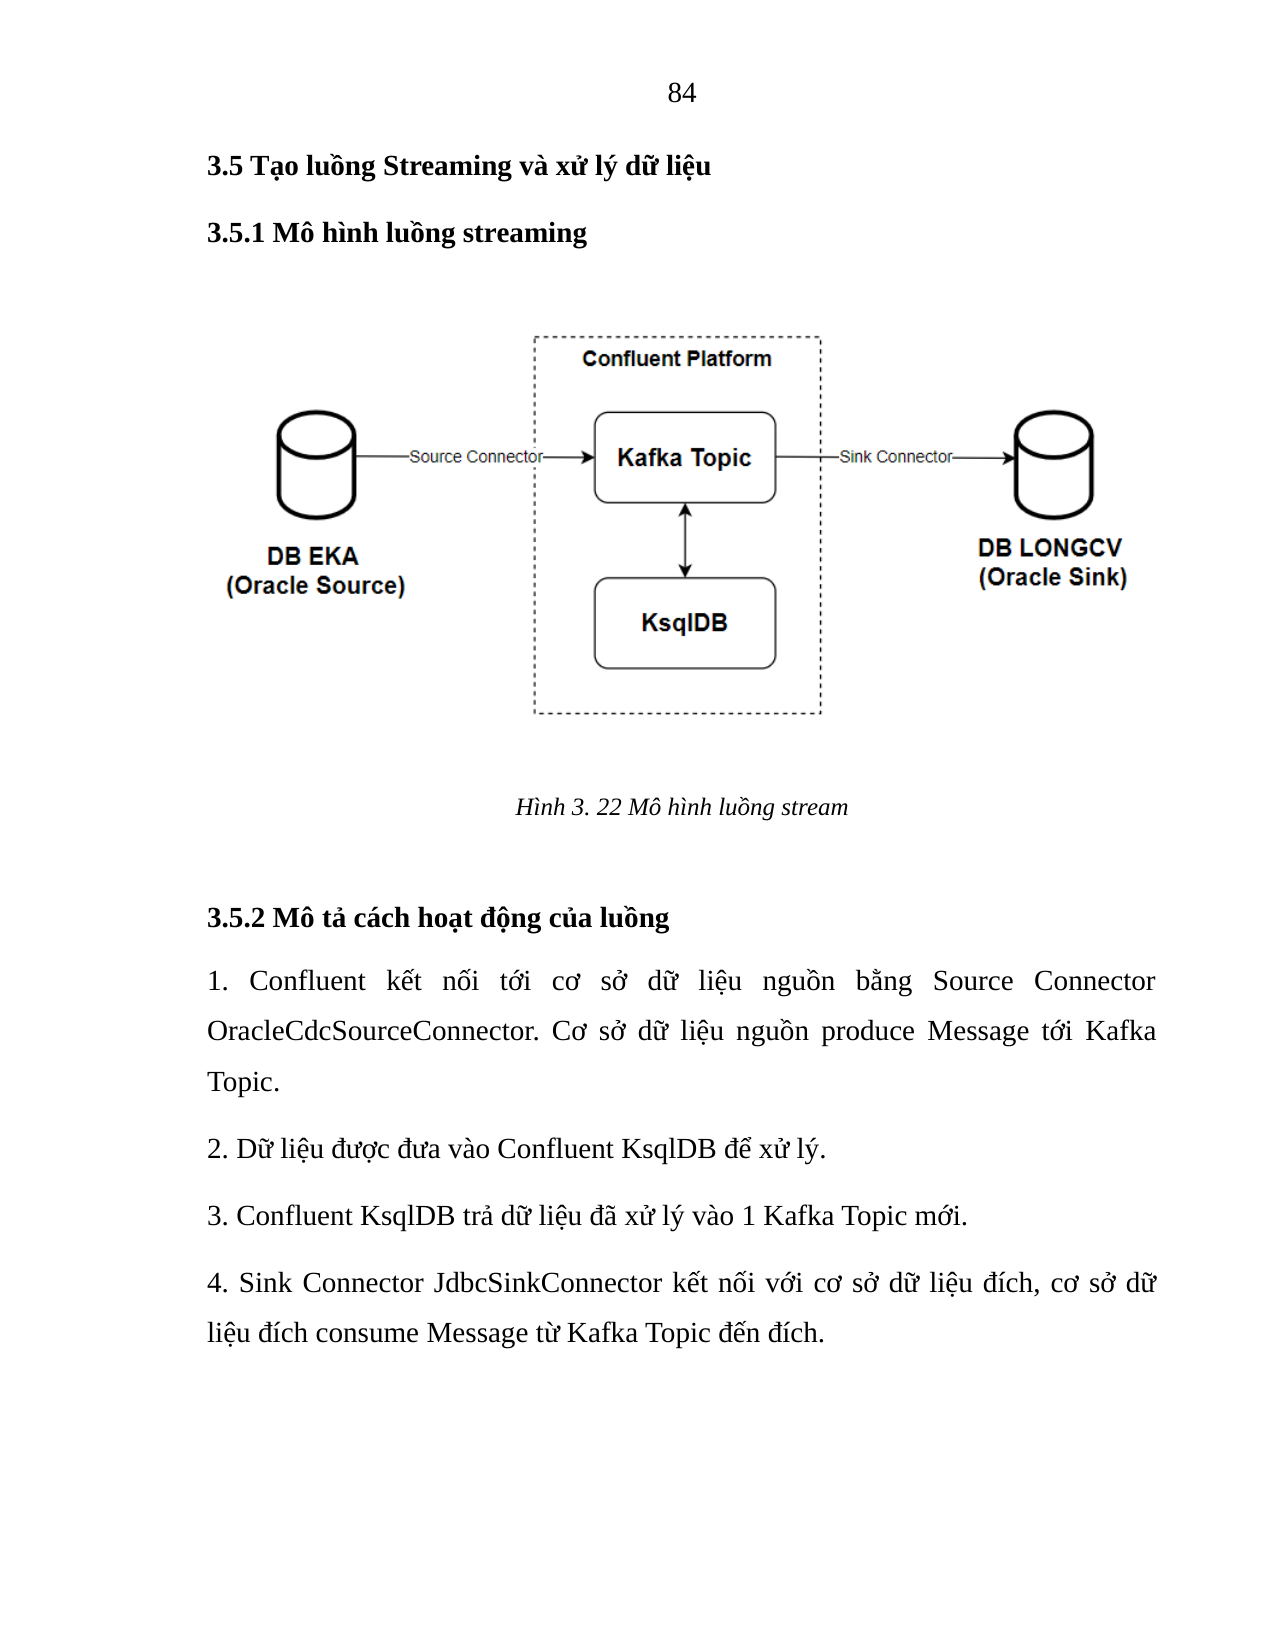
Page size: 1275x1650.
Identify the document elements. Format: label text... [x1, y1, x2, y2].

subtitle 3.5.2 Mô tả cách hoạt động của luồng [207, 900, 1157, 934]
text 3. Confluent KsqlDB trả dữ liệu đã xử lý vào 1 Kafka Topic mới. [207, 1198, 1157, 1231]
text 2. Dữ liệu được đưa vào Confluent KsqlDB để xử lý. [207, 1131, 1157, 1164]
text 1. Confluent kết nối tới cơ sở dữ liệu nguồn bằng Source Connector OracleCdcSourceConnector. Cơ sở dữ liệu nguồn produce Message tới Kafka Topic. [207, 963, 1157, 1097]
text 3.5 Tạo luồng Streaming và xử lý dữ liệu [207, 148, 1157, 181]
text 4. Sink Connector JdbcSinkConnector kết nối với cơ sở dữ liệu đích, cơ sở dữ liệu đích consume Message từ Kafka Topic đến đích. [207, 1265, 1157, 1349]
subtitle 3.5.1 Mô hình luồng streaming [207, 215, 1157, 248]
text Hình 3. 22 Mô hình luồng stream [207, 792, 1157, 821]
picture [206, 277, 1157, 759]
